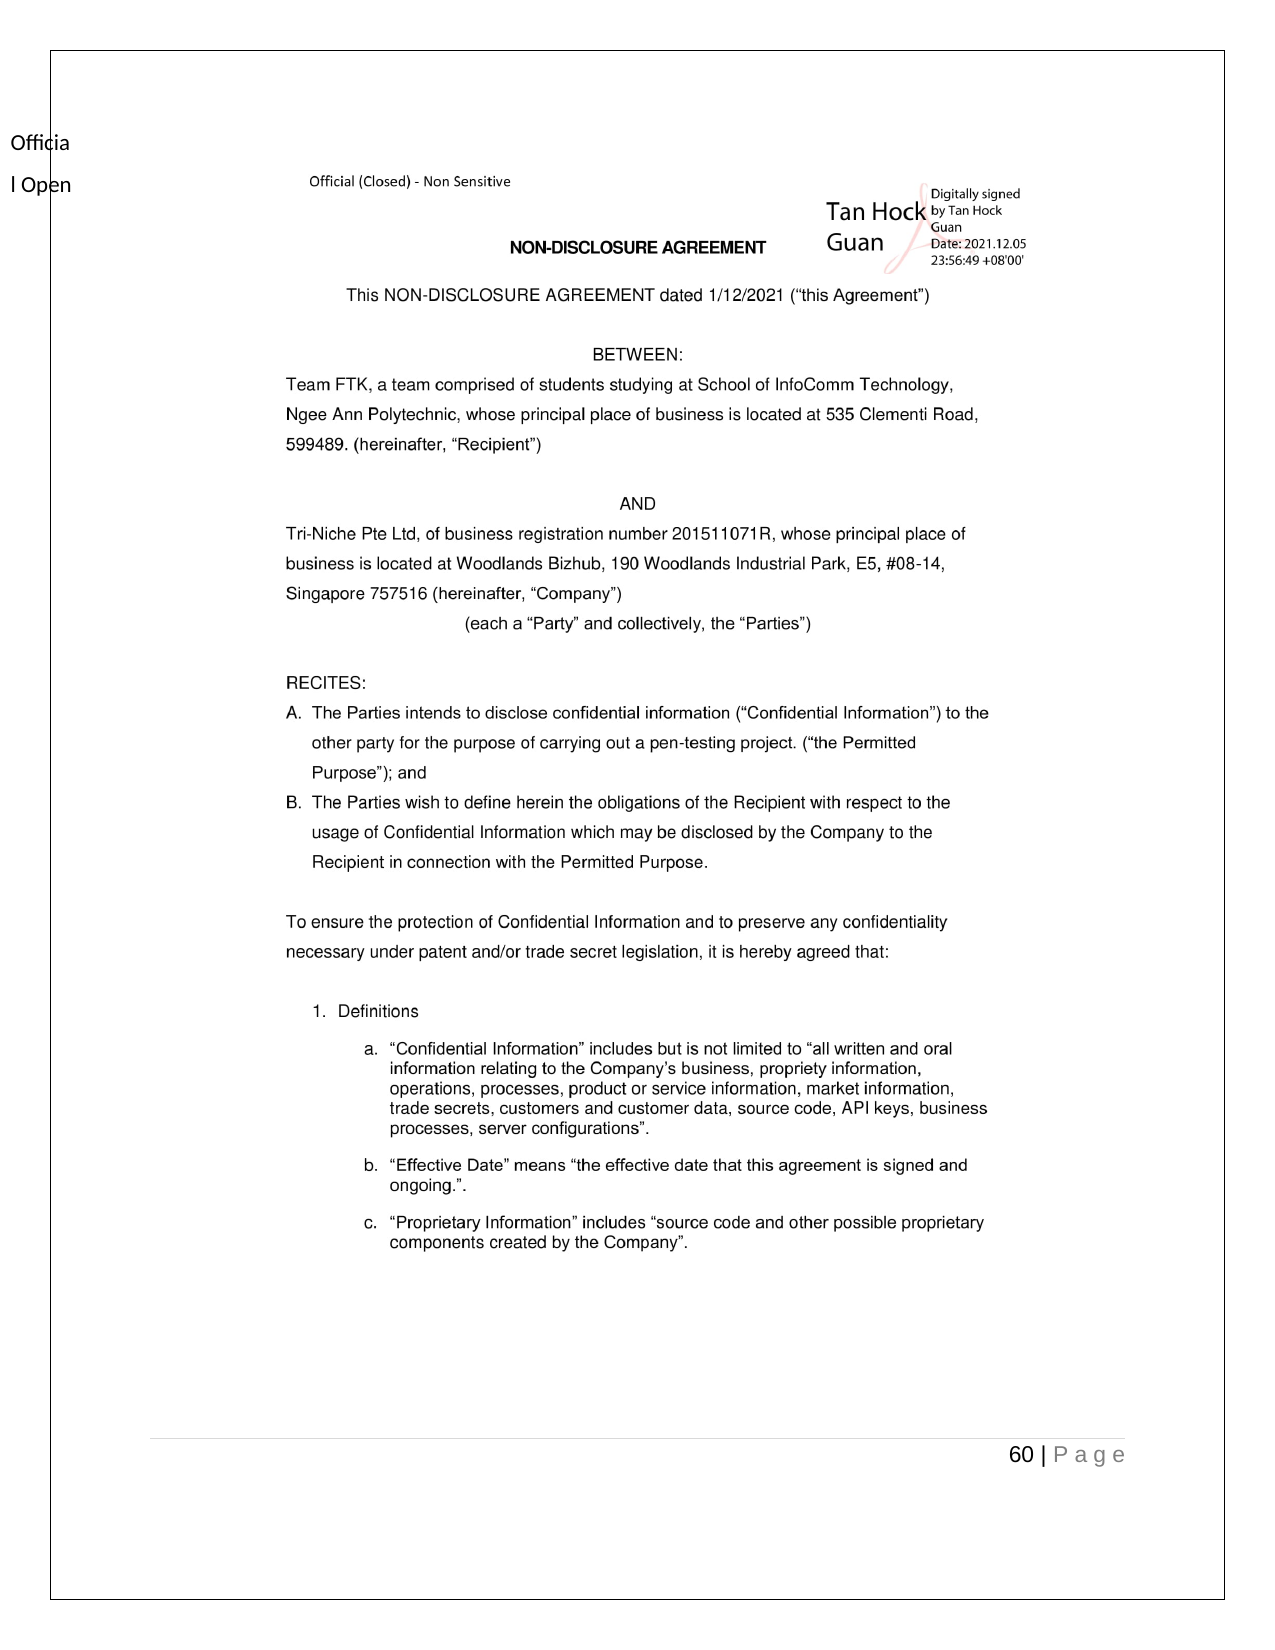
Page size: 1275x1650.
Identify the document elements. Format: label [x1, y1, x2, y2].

picture [208, 150, 1067, 1363]
